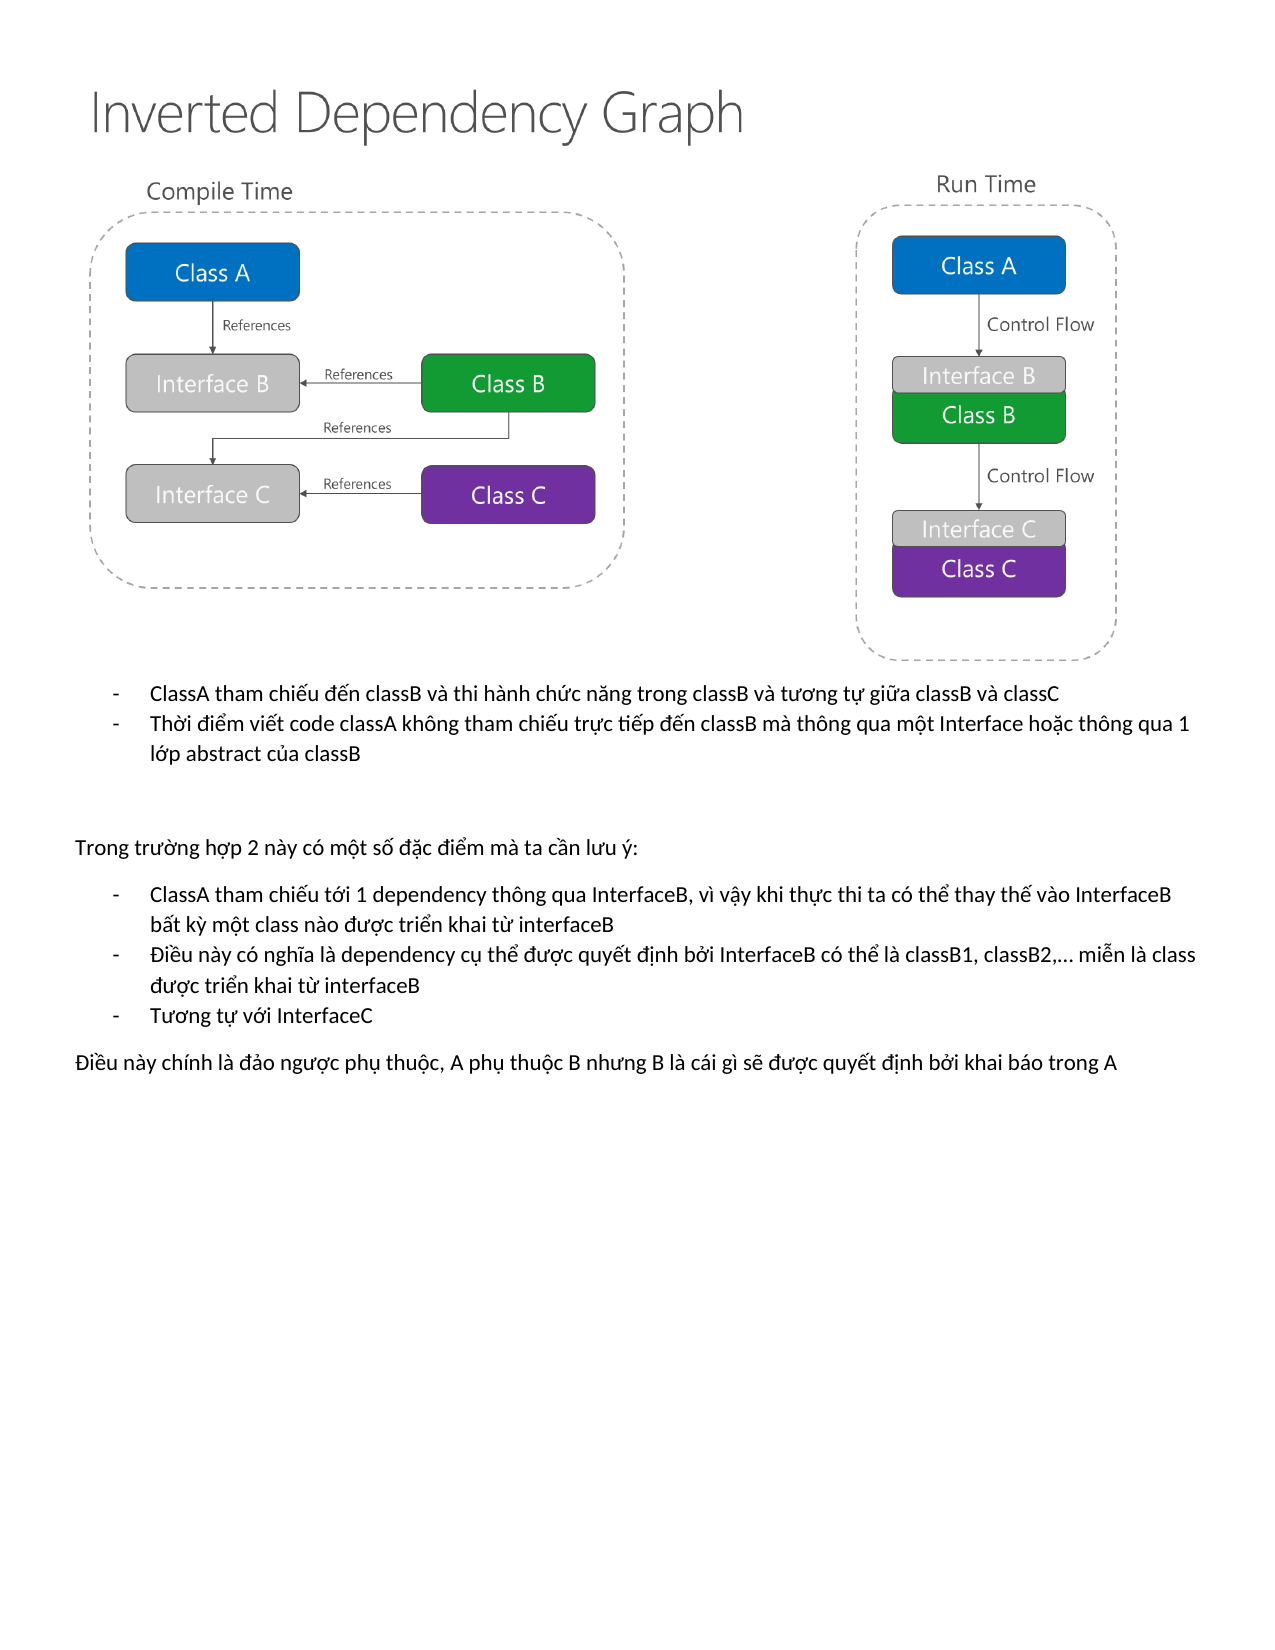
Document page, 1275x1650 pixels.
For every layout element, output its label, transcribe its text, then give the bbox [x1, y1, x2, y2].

text Trong trường hợp 2 này có một số đặc điểm mà ta cần lưu ý: [75, 833, 1200, 861]
list Thời điểm viết code classA không tham chiếu trực tiếp đến classB mà thông qua một Interface hoặc thông qua 1 lớp abstract của classB [112, 709, 1200, 768]
list ClassA tham chiếu đến classB và thi hành chức năng trong classB và tương tự giữa classB và classC [112, 679, 1200, 707]
list ClassA tham chiếu tới 1 dependency thông qua InterfaceB, vì vậy khi thực thi ta có thể thay thế vào InterfaceB bất kỳ một class nào được triển khai từ interfaceB [112, 880, 1200, 938]
picture [75, 75, 1200, 661]
list Tương tự với InterfaceC [112, 1001, 1200, 1029]
list Điều này có nghĩa là dependency cụ thể được quyết định bởi InterfaceB có thể là classB1, classB2,… miễn là class được triển khai từ interfaceB [112, 941, 1200, 999]
text Điều này chính là đảo ngược phụ thuộc, A phụ thuộc B nhưng B là cái gì sẽ được quyết định bởi khai báo trong A [75, 1048, 1200, 1076]
